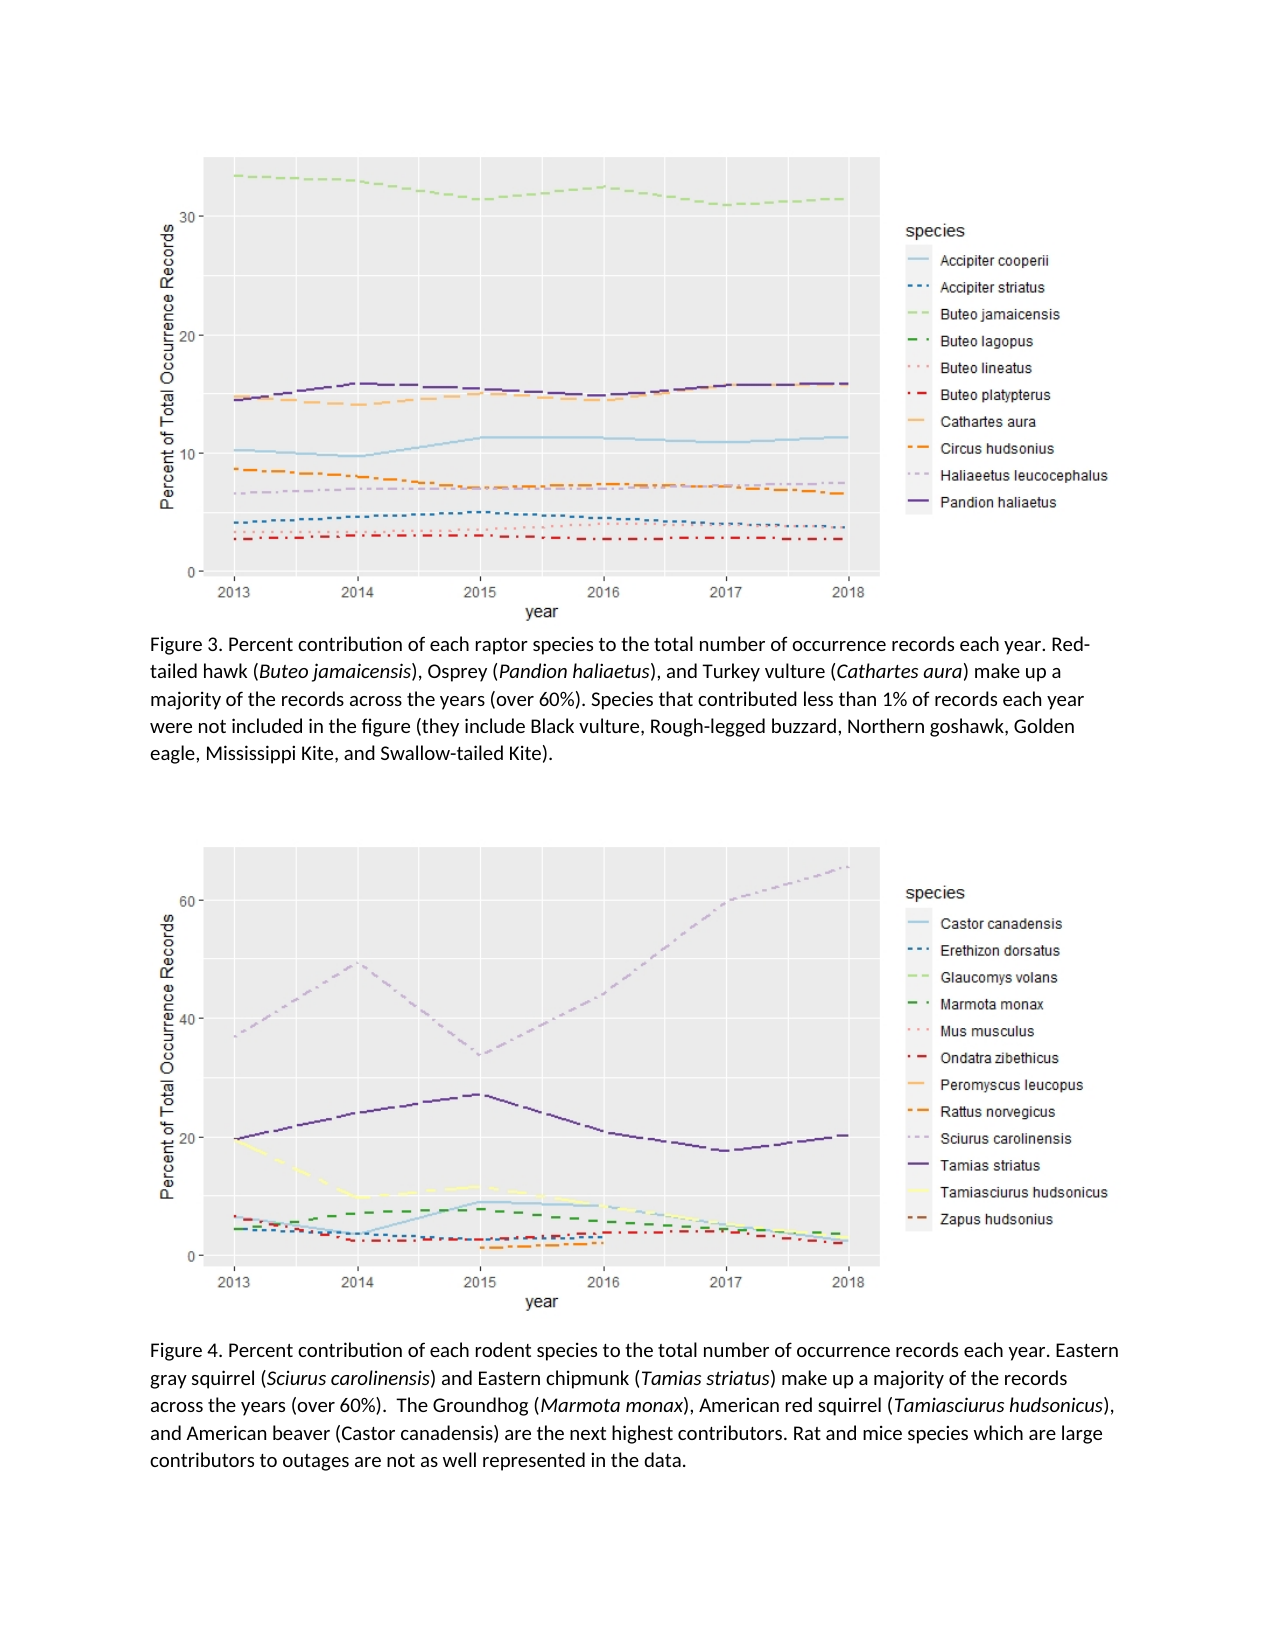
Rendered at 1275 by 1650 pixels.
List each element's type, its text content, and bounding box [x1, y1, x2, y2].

picture [150, 839, 1125, 1319]
text Figure 4. Percent contribution of each rodent species to the total number of occurrence records each year. Eastern gray squirrel (Sciurus carolinensis) and Eastern chipmunk (Tamias striatus) make up a majority of the records across the years (over 60%). The Groundhog (Marmota monax), American red squirrel (Tamiasciurus hudsonicus), and American beaver (Castor canadensis) are the next highest contributors. Rat and mice species which are large contributors to outages are not as well represented in the data. [150, 1338, 1125, 1473]
picture [150, 150, 1125, 629]
text Figure 3. Percent contribution of each raptor species to the total number of occurrence records each year. Red-tailed hawk (Buteo jamaicensis), Osprey (Pandion haliaetus), and Turkey vulture (Cathartes aura) make up a majority of the records across the years (over 60%). Species that contributed less than 1% of records each year were not included in the figure (they include Black vulture, Rough-legged buzzard, Northern goshawk, Golden eagle, Mississippi Kite, and Swallow-tailed Kite). [150, 629, 1125, 766]
